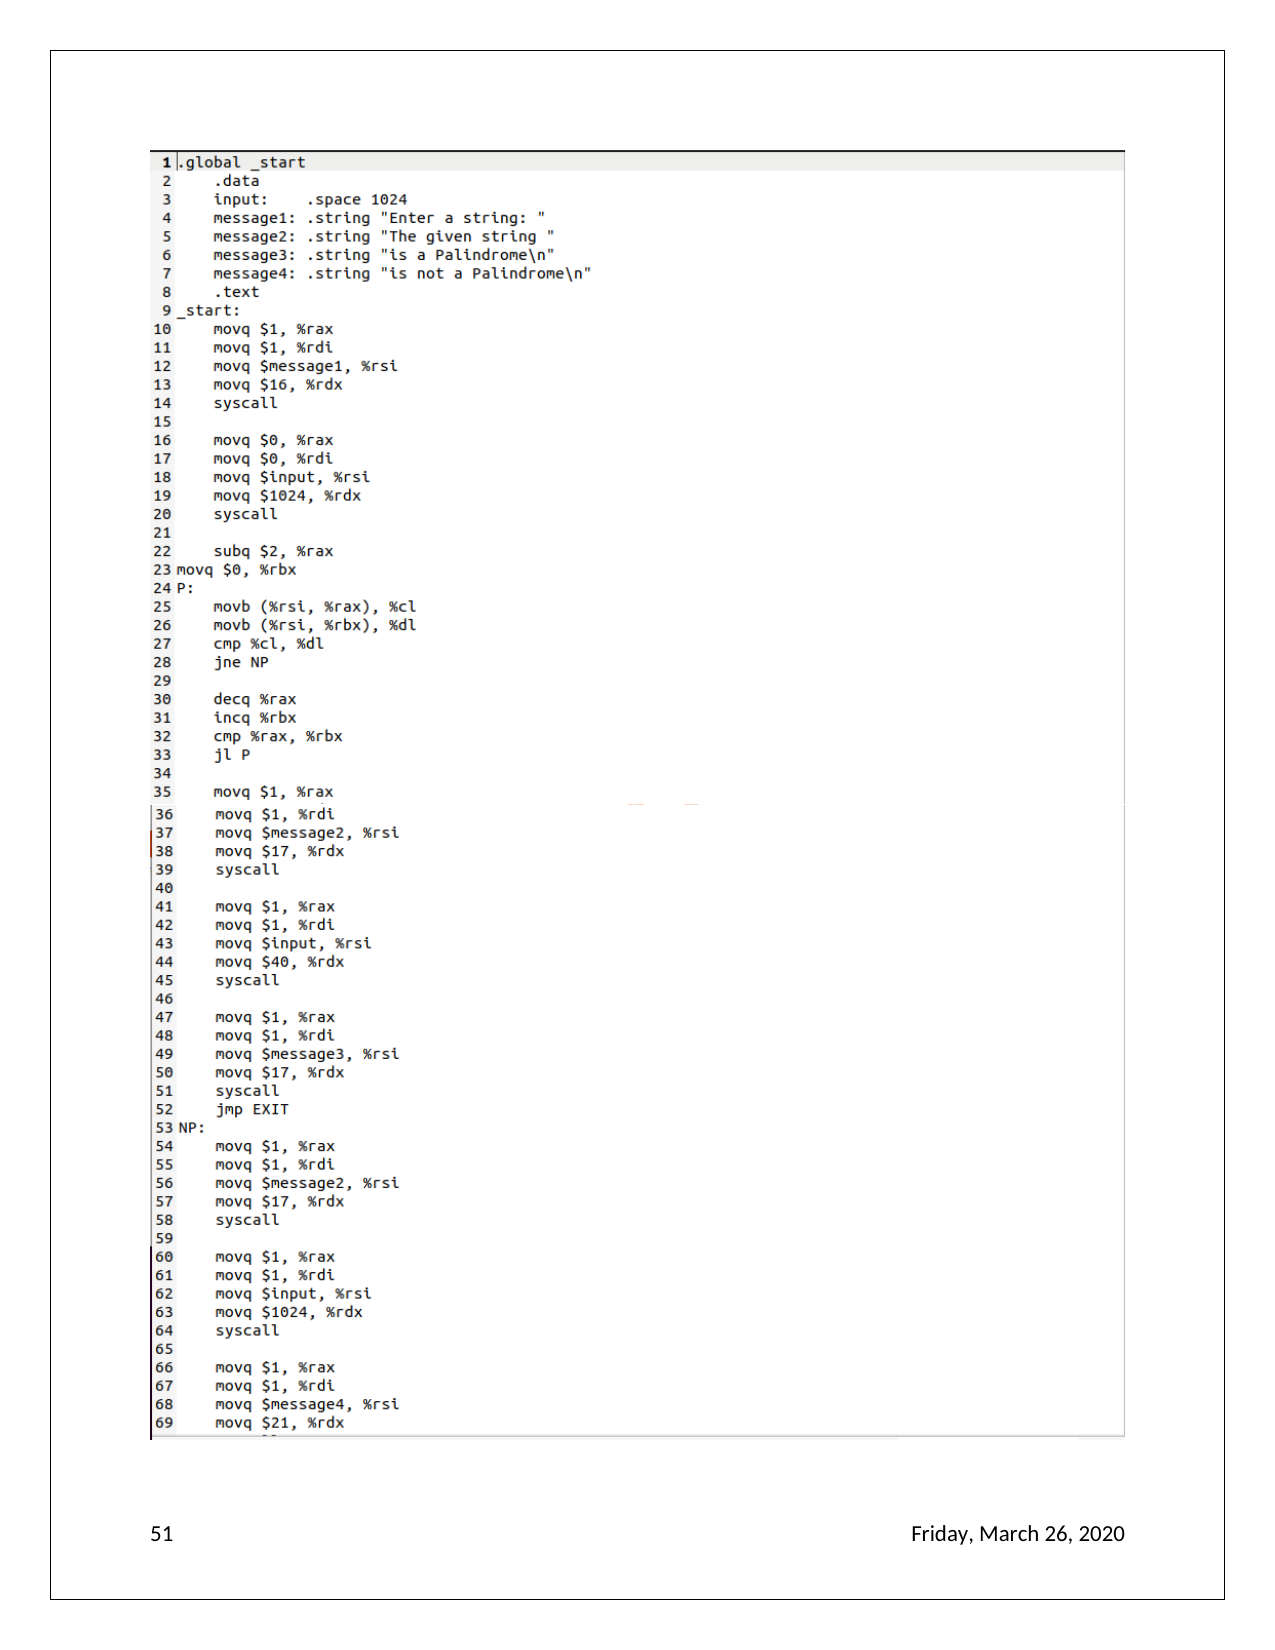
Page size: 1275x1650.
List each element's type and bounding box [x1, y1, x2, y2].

picture [150, 805, 1125, 1440]
picture [150, 150, 1125, 804]
